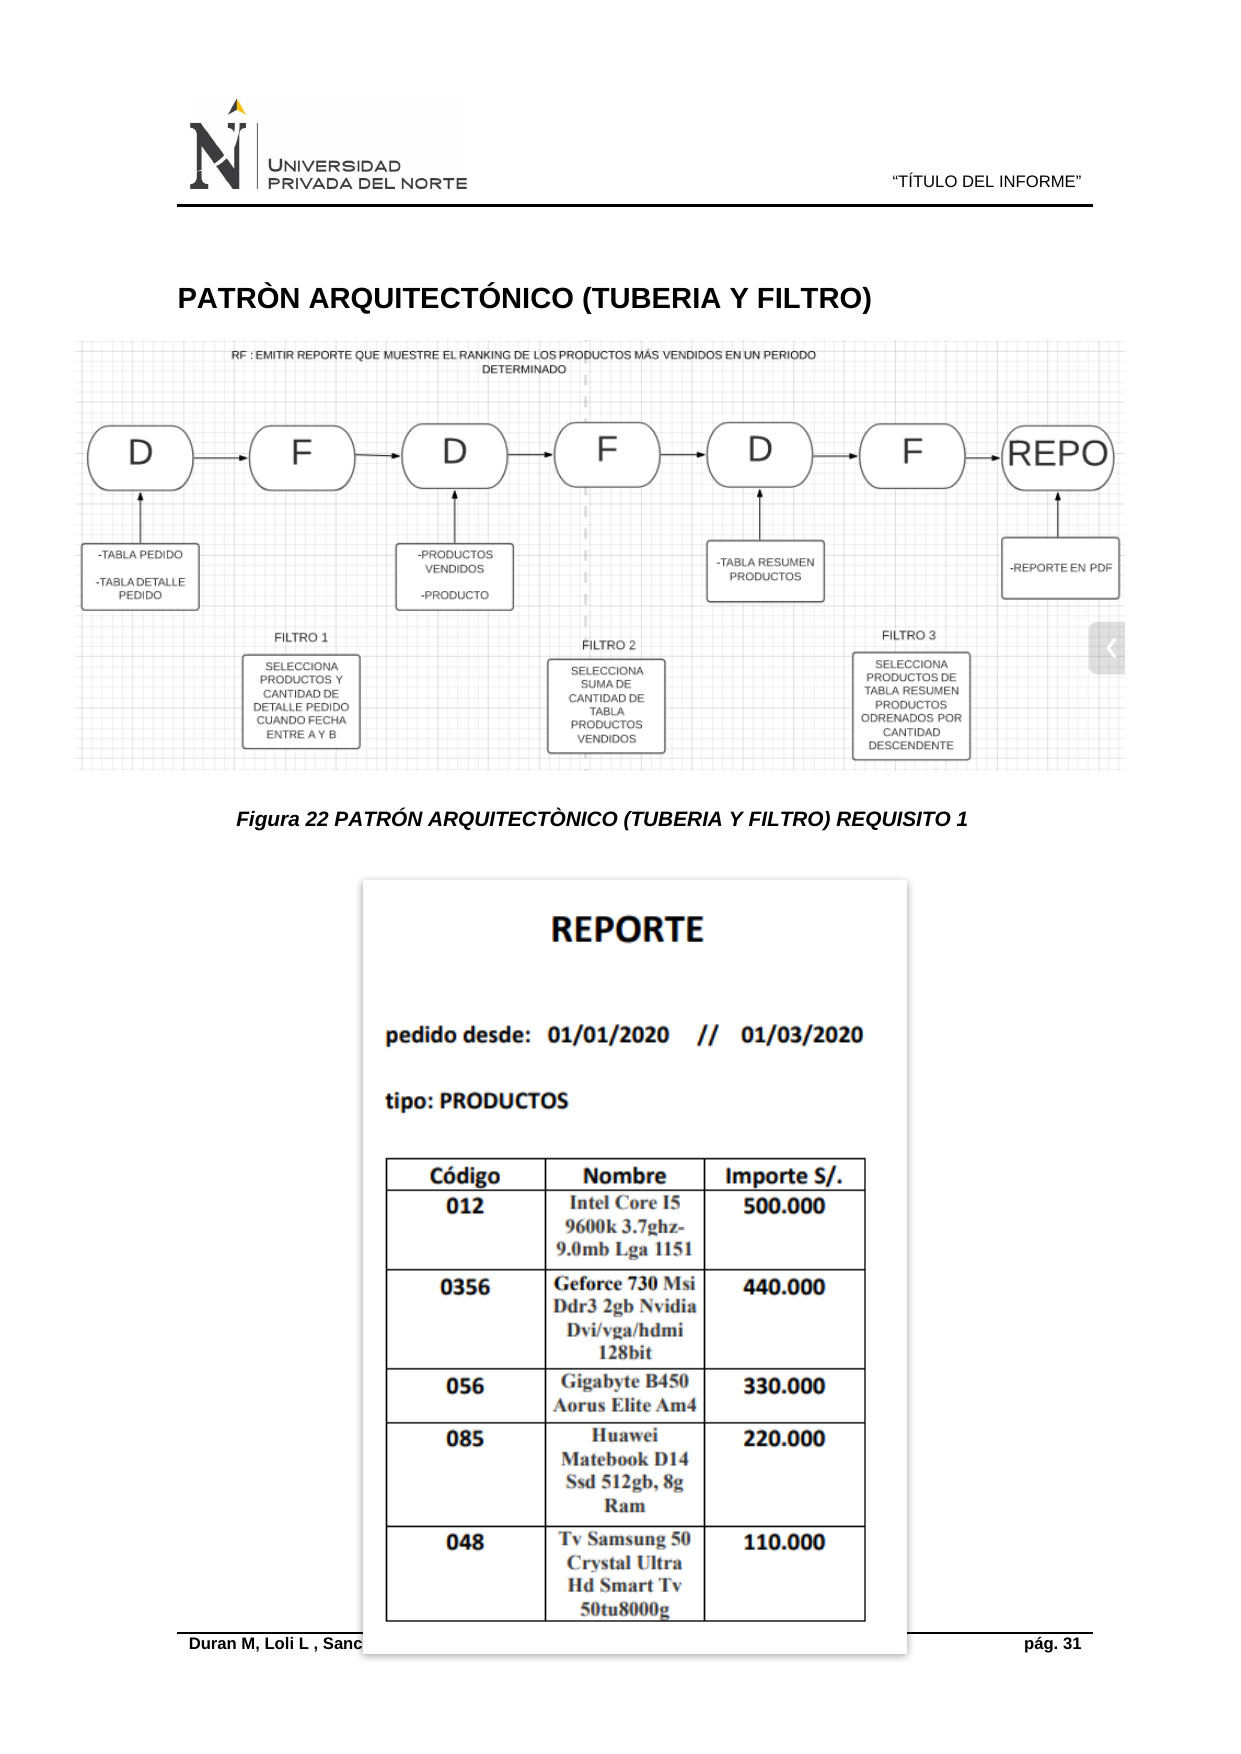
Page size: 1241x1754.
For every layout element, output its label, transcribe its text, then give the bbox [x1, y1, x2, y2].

picture [377, 895, 892, 1639]
picture [75, 340, 1125, 771]
text PATRÒN ARQUITECTÓNICO (TUBERIA Y FILTRO) [177, 281, 1092, 314]
picture [188, 95, 469, 191]
